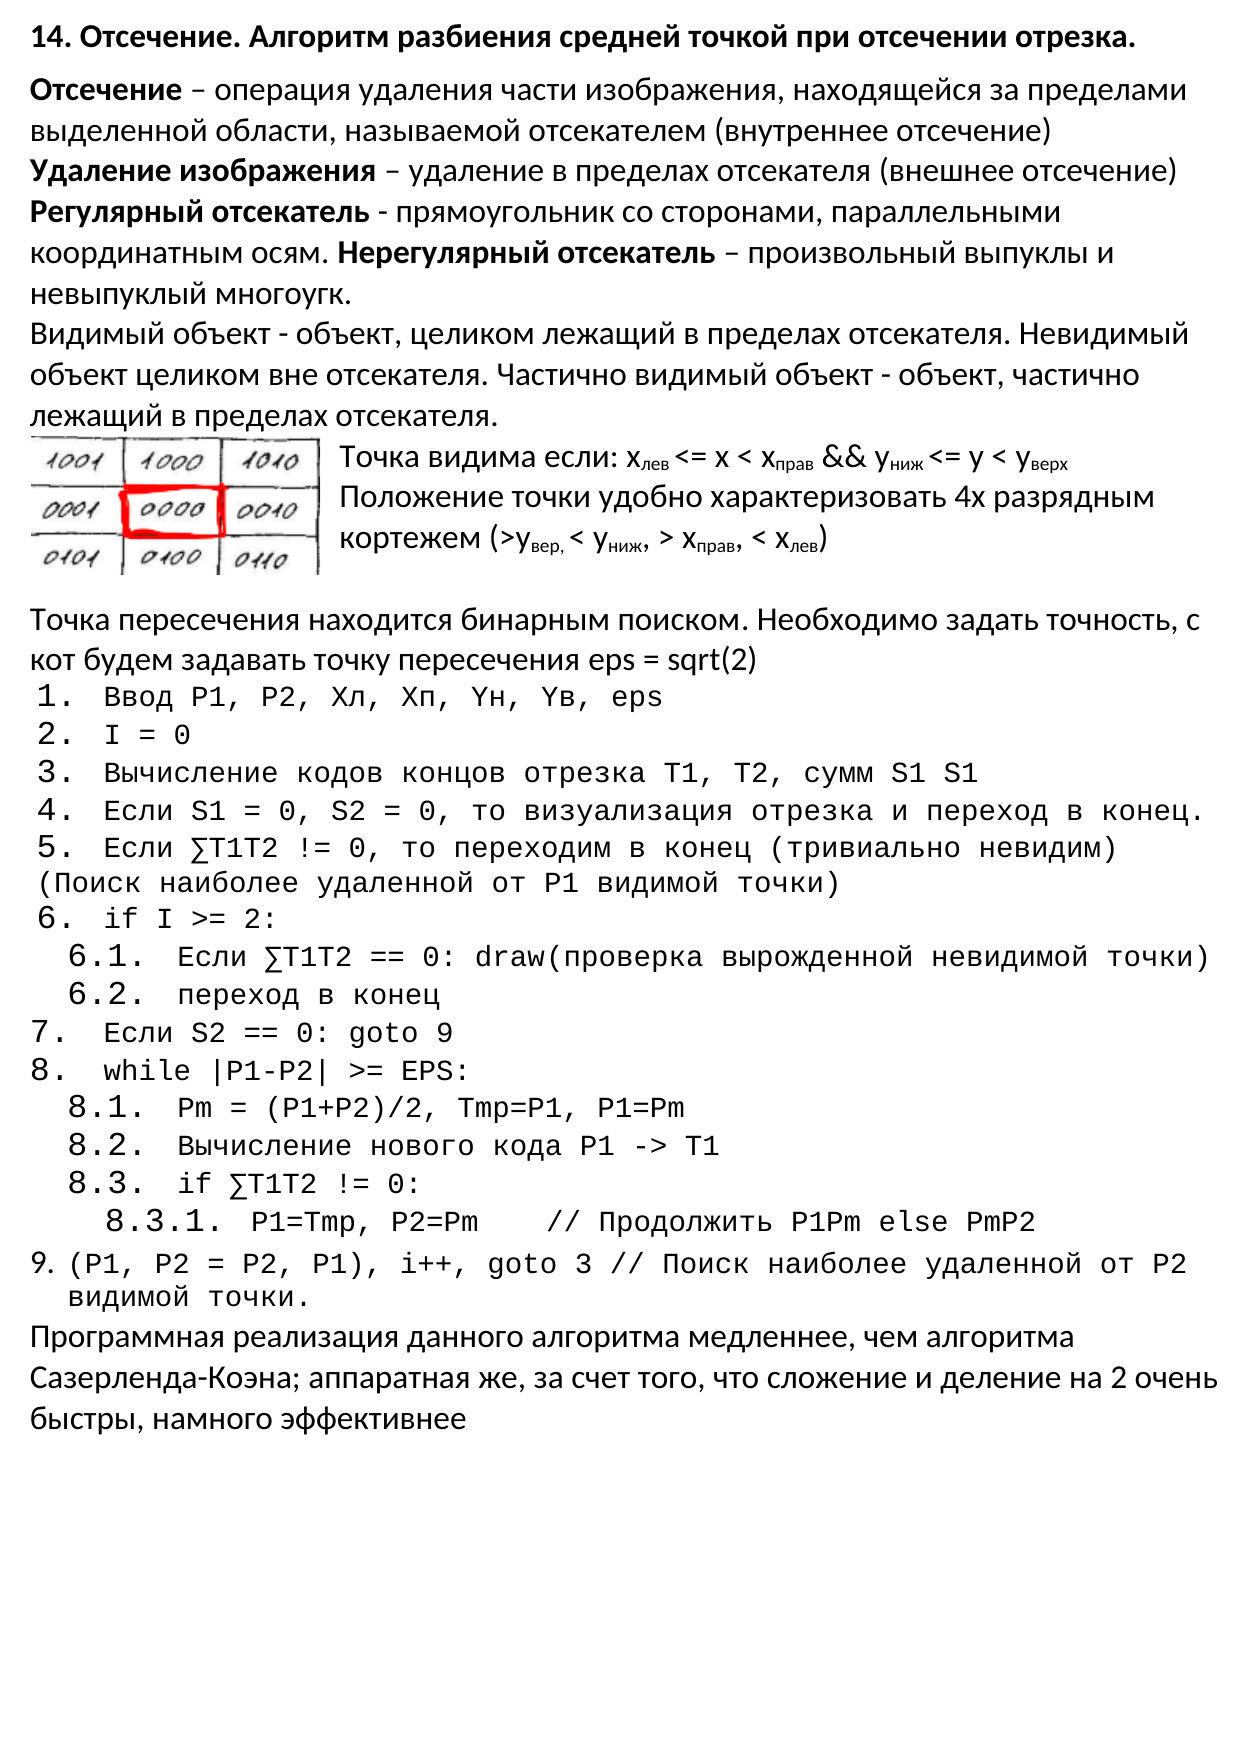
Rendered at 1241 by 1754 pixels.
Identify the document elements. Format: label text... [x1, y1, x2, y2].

text Программная реализация данного алгоритма медленнее, чем алгоритма Сазерленда-Коэна; аппаратная же, за счет того, что сложение и деление на 2 очень быстры, намного эффективнее [29, 1316, 1226, 1438]
list I = 0 [36, 717, 1226, 754]
list Если S1 = 0, S2 = 0, то визуализация отрезка и переход в конец. [36, 792, 1226, 830]
list Если ∑T1T2 == 0: draw (проверка вырожденной невидимой точки) [67, 939, 1226, 977]
text Положение точки удобно характеризовать 4х разрядным кортежем (>yвер, < yниж, > xправ, < хлев) [319, 475, 1226, 557]
text Регулярный отсекатель - прямоугольник со сторонами, параллельными координатным осям. Нерегулярный отсекатель – произвольный выпуклы и невыпуклый многоугк. [29, 190, 1226, 312]
list if I >= 2: [36, 901, 1226, 939]
text Видимый объект - объект, целиком лежащий в пределах отсекателя. Невидимый объект целиком вне отсекателя. Частично видимый объект - объект, частично лежащий в пределах отсекателя. [29, 312, 1226, 434]
text Точка видима если: хлев <= x < xправ && yниж <= y < yверх [29, 434, 1226, 475]
list Вычисление кодов концов отрезка T1, T2, сумм S1 S1 [36, 754, 1226, 792]
list Если S2 == 0: goto 9 [29, 1014, 1226, 1052]
list Pm = (P1+P2)/2, Tmp=P1, P1=Pm [67, 1090, 1226, 1128]
text Отсечение – операция удаления части изображения, находящейся за пределами выделенной области, называемой отсекателем (внутреннее отсечение) [29, 68, 1226, 149]
list Ввод P1, P2, Хл, Хп, Yн, Yв, eps [36, 679, 1226, 717]
subtitle 14. Отсечение. Алгоритм разбиения средней точкой при отсечении отрезка. [29, 15, 1226, 56]
picture [29, 436, 319, 574]
text (Поиск наиболее удаленной от P1 видимой точки) [36, 868, 1226, 901]
list while |P1-P2| >= EPS: [29, 1052, 1226, 1090]
list if ∑T1T2 != 0: [67, 1166, 1226, 1203]
list переход в конец [67, 977, 1226, 1014]
text Точка пересечения находится бинарным поиском. Необходимо задать точность, с кот будем задавать точку пересечения eps = sqrt(2) [29, 597, 1226, 679]
list Если ∑T1T2 != 0, то переходим в конец (тривиально невидим) [36, 830, 1226, 868]
list (P1, P2 = P2, P1), i++, goto 3 // Поиск наиболее удаленной от P2 видимой точки. [29, 1241, 1226, 1316]
list P1=Tmp, P2=Pm // Продолжить P1Pm else PmP2 [104, 1203, 1226, 1241]
text Удаление изображения – удаление в пределах отсекателя (внешнее отсечение) [29, 149, 1226, 190]
list Вычисление нового кода P1 -> T1 [67, 1128, 1226, 1166]
